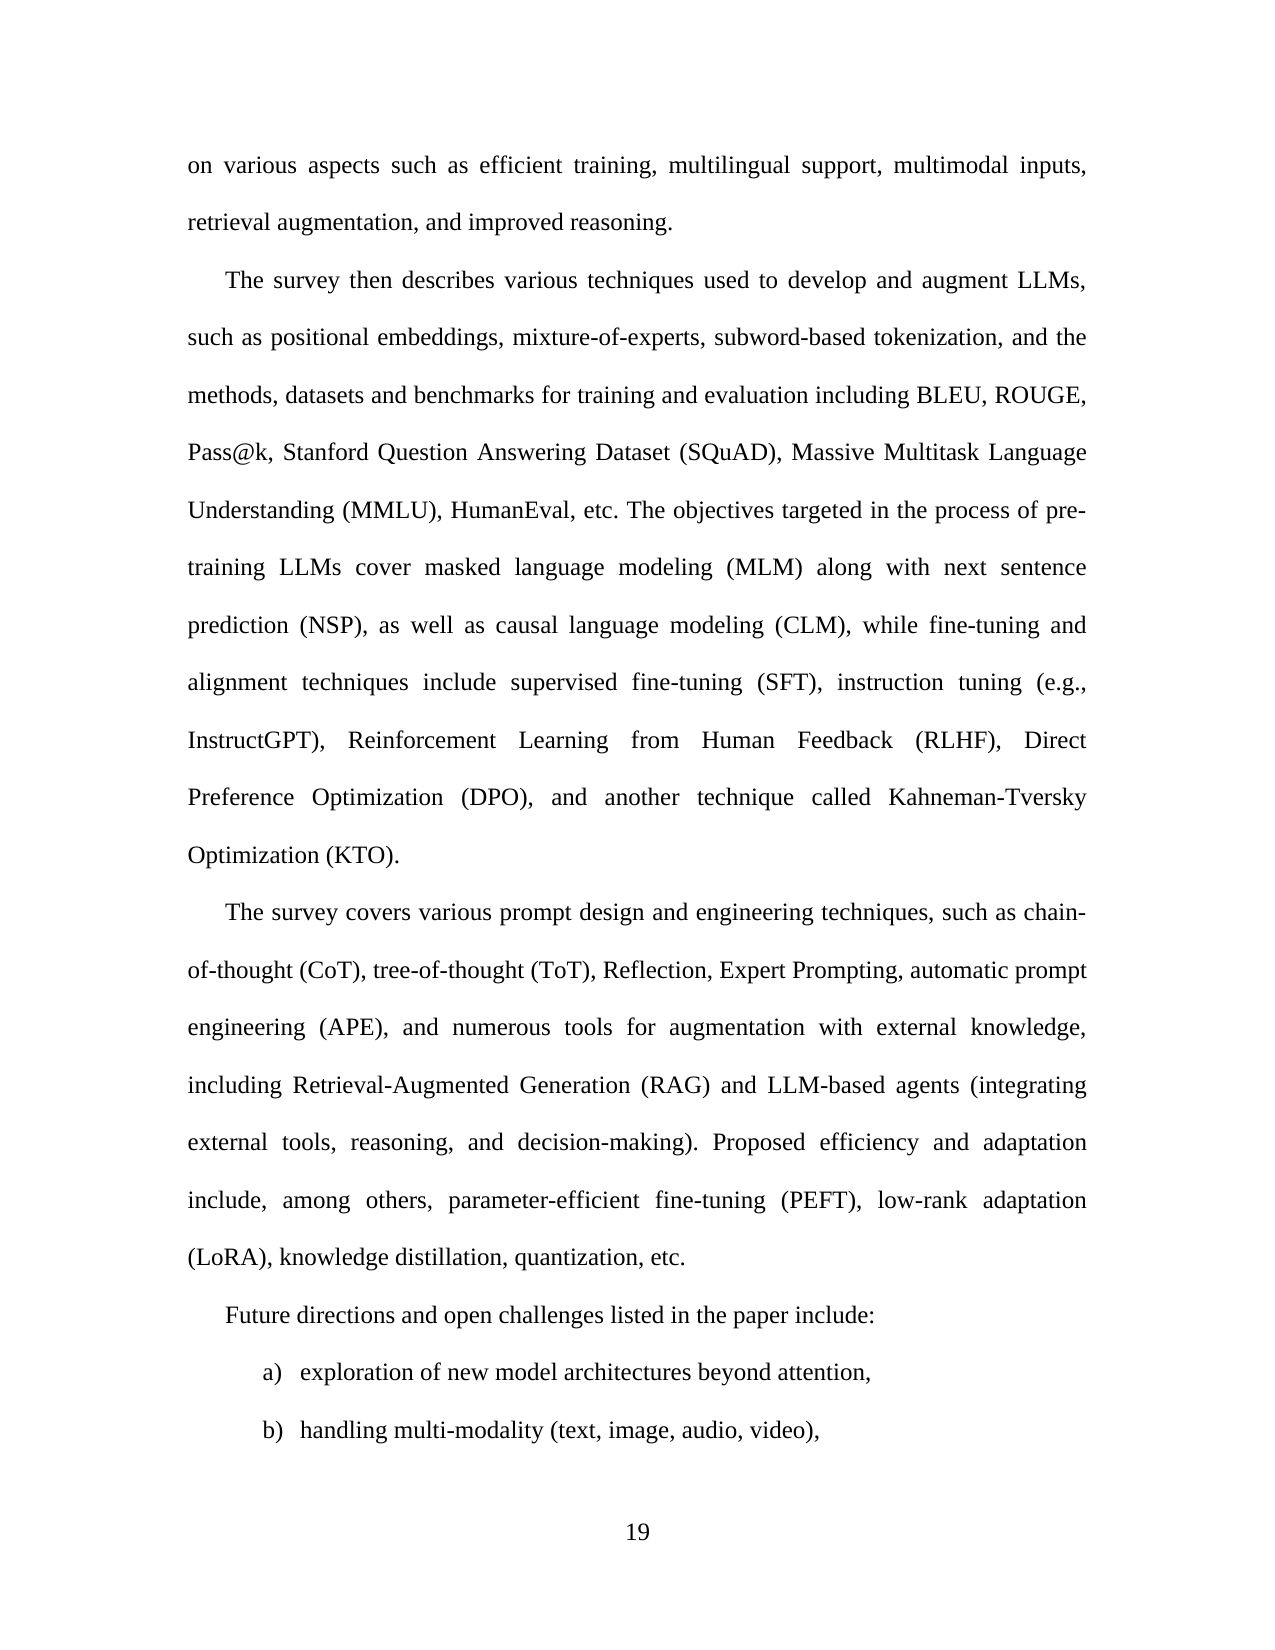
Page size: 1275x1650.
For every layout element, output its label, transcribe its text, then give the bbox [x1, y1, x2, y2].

list exploration of new model architectures beyond attention, [262, 1357, 1087, 1386]
text Future directions and open challenges listed in the paper include: [187, 1300, 1087, 1329]
text The survey then describes various techniques used to develop and augment LLMs, such as positional embeddings, mixture-of-experts, subword-based tokenization, and the methods, datasets and benchmarks for training and evaluation including BLEU, ROUGE, Pass@k, Stanford Question Answering Dataset (SQuAD), Massive Multitask Language Understanding (MMLU), HumanEval, etc. The objectives targeted in the process of pre-training LLMs cover masked language modeling (MLM) along with next sentence prediction (NSP), as well as causal language modeling (CLM), while fine-tuning and alignment techniques include supervised fine-tuning (SFT), instruction tuning (e.g., InstructGPT), Reinforcement Learning from Human Feedback (RLHF), Direct Preference Optimization (DPO), and another technique called Kahneman-Tversky Optimization (KTO). [187, 265, 1087, 869]
text The survey covers various prompt design and engineering techniques, such as chain-of-thought (CoT), tree-of-thought (ToT), Reflection, Expert Prompting, automatic prompt engineering (APE), and numerous tools for augmentation with external knowledge, including Retrieval-Augmented Generation (RAG) and LLM-based agents (integrating external tools, reasoning, and decision-making). Proposed efficiency and adaptation include, among others, parameter-efficient fine-tuning (PEFT), low-rank adaptation (LoRA), knowledge distillation, quantization, etc. [187, 897, 1087, 1271]
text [187, 150, 1087, 236]
list handling multi-modality (text, image, audio, video), [262, 1415, 1087, 1444]
